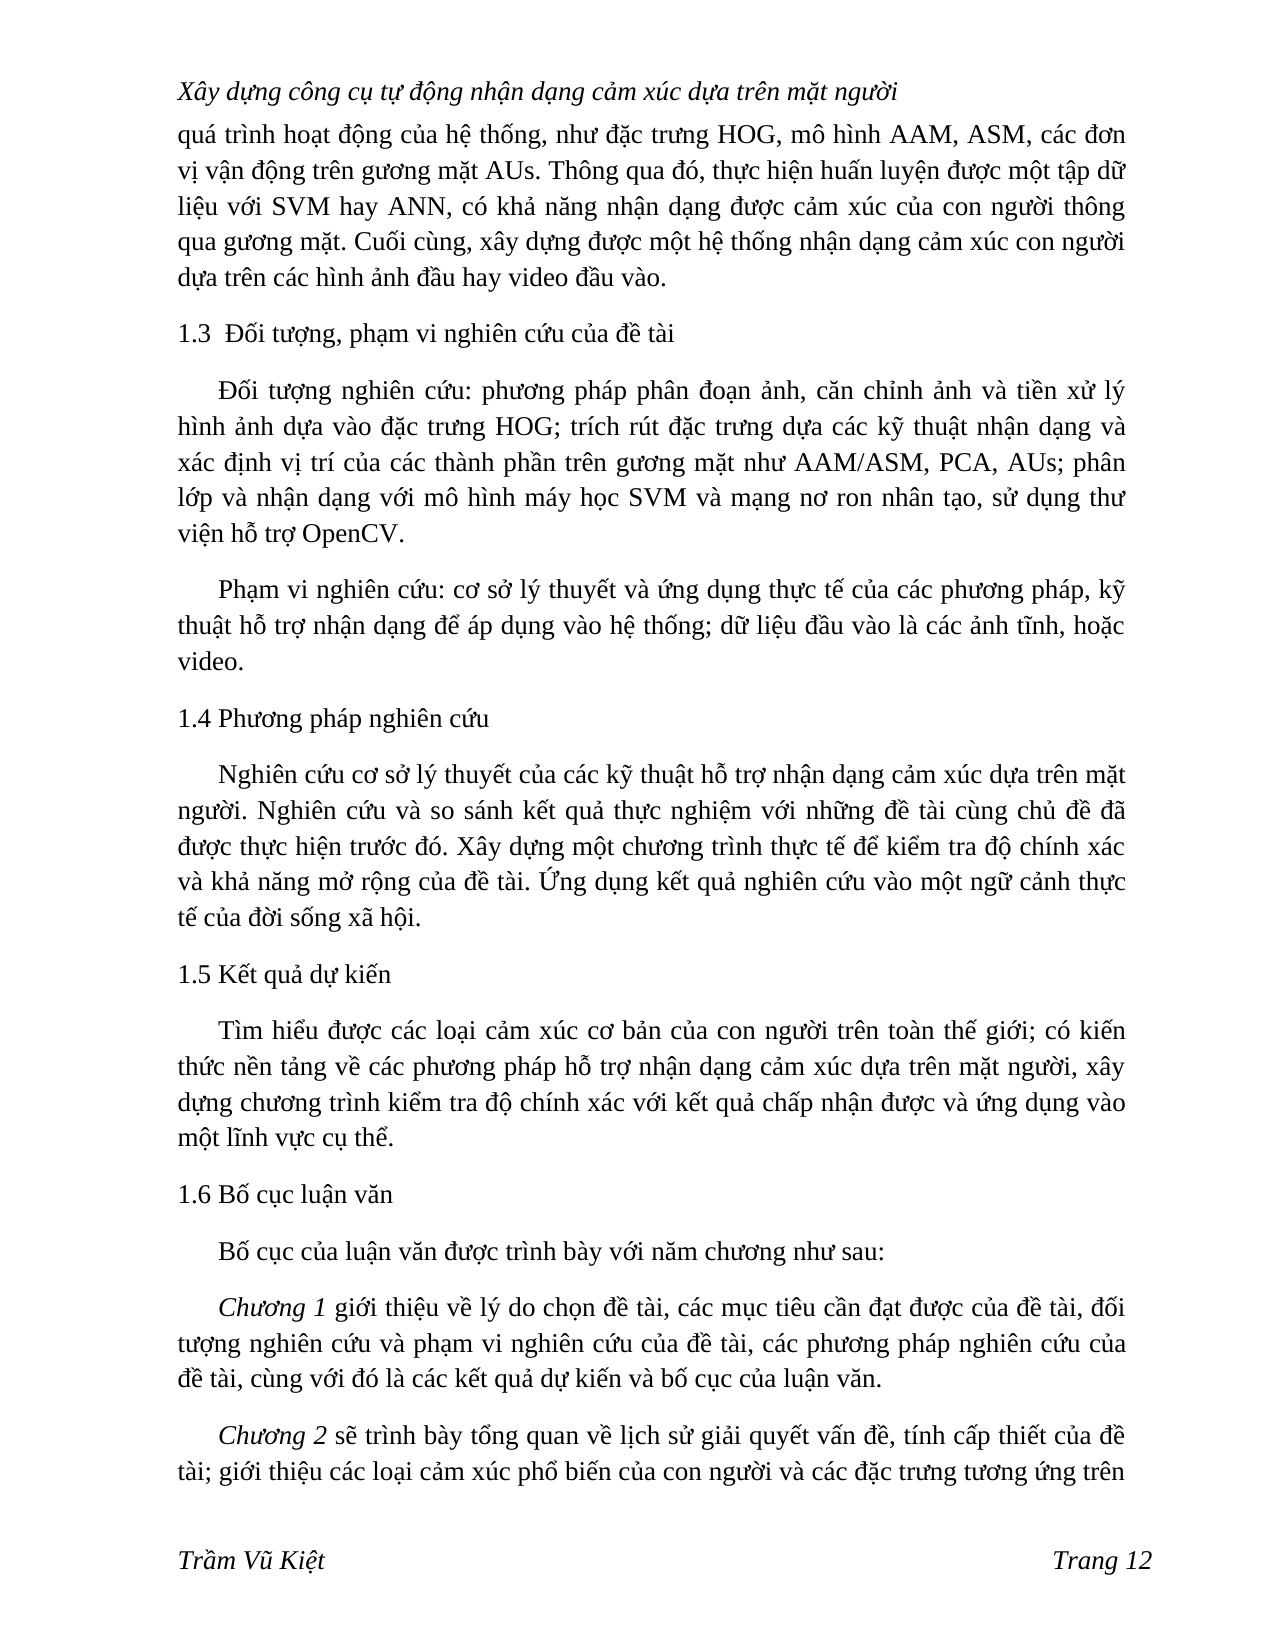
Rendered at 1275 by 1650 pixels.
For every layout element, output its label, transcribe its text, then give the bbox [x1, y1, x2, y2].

list Bố cục luận văn [177, 1178, 1127, 1209]
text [177, 1419, 1127, 1486]
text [177, 118, 1127, 292]
list Đối tượng, phạm vi nghiên cứu của đề tài [177, 318, 1127, 349]
text Phạm vi nghiên cứu: cơ sở lý thuyết và ứng dụng thực tế của các phương pháp, kỹ thuật hỗ trợ nhận dạng để áp dụng vào hệ thống; dữ liệu đầu vào là các ảnh tĩnh, hoặc video. [177, 574, 1127, 676]
text Đối tượng nghiên cứu: phương pháp phân đoạn ảnh, căn chỉnh ảnh và tiền xử lý hình ảnh dựa vào đặc trưng HOG; trích rút đặc trưng dựa các kỹ thuật nhận dạng và xác định vị trí của các thành phần trên gương mặt như AAM/ASM, PCA, AUs; phân lớp và nhận dạng với mô hình máy học SVM và mạng nơ ron nhân tạo, sử dụng thư viện hỗ trợ OpenCV. [177, 374, 1127, 548]
text Tìm hiểu được các loại cảm xúc cơ bản của con người trên toàn thế giới; có kiến thức nền tảng về các phương pháp hỗ trợ nhận dạng cảm xúc dựa trên mặt người, xây dựng chương trình kiểm tra độ chính xác với kết quả chấp nhận được và ứng dụng vào một lĩnh vực cụ thể. [177, 1014, 1127, 1153]
list Kết quả dự kiến [177, 958, 1127, 989]
list Phương pháp nghiên cứu [177, 702, 1127, 733]
text Bố cục của luận văn được trình bày với năm chương như sau: [177, 1234, 1127, 1266]
text Chương 1 giới thiệu về lý do chọn đề tài, các mục tiêu cần đạt được của đề tài, đối tượng nghiên cứu và phạm vi nghiên cứu của đề tài, các phương pháp nghiên cứu của đề tài, cùng với đó là các kết quả dự kiến và bố cục của luận văn. [177, 1291, 1127, 1394]
text Nghiên cứu cơ sở lý thuyết của các kỹ thuật hỗ trợ nhận dạng cảm xúc dựa trên mặt người. Nghiên cứu và so sánh kết quả thực nghiệm với những đề tài cùng chủ đề đã được thực hiện trước đó. Xây dựng một chương trình thực tế để kiểm tra độ chính xác và khả năng mở rộng của đề tài. Ứng dụng kết quả nghiên cứu vào một ngữ cảnh thực tế của đời sống xã hội. [177, 758, 1127, 932]
